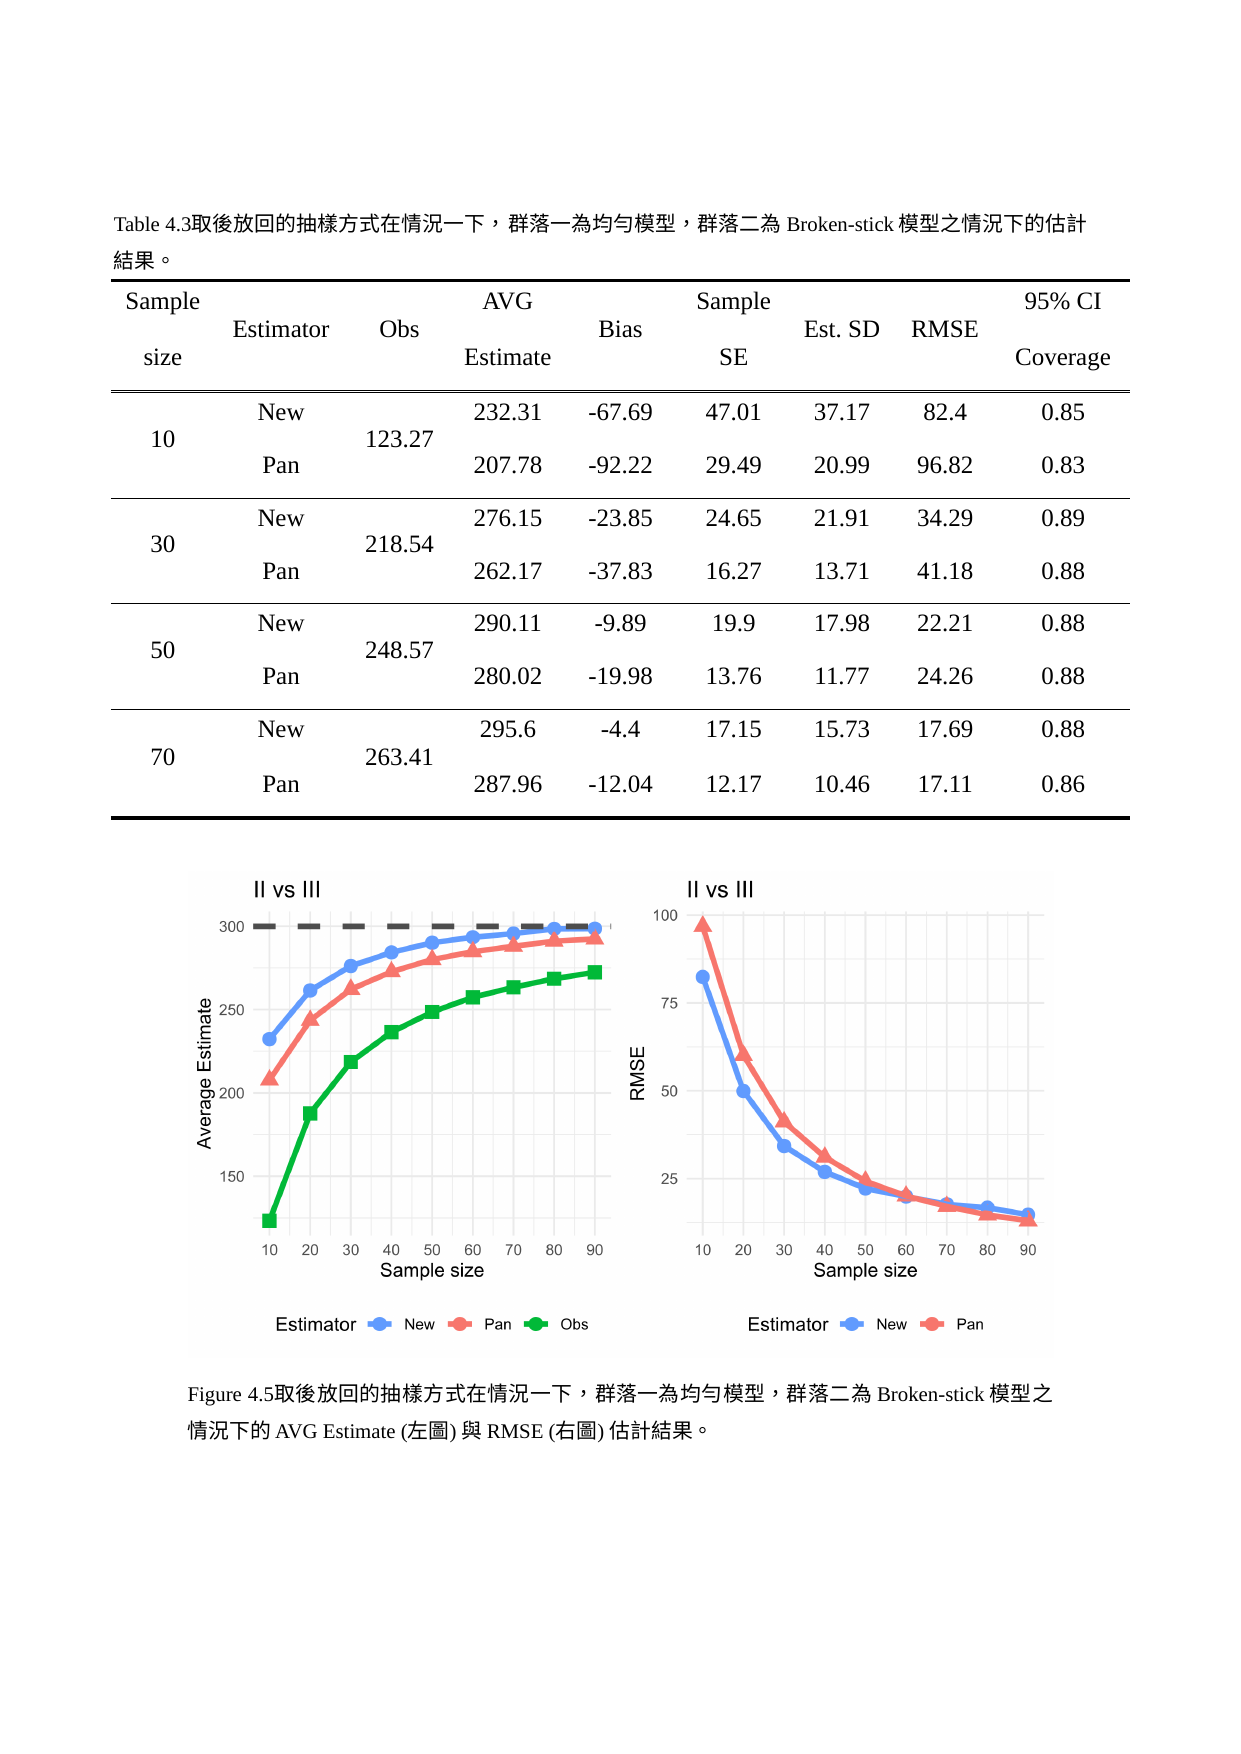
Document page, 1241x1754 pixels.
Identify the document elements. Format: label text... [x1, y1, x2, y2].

table_cell 0.89 [996, 499, 1129, 550]
table_cell 15.73 [790, 710, 893, 762]
table_cell 290.11 [451, 604, 564, 656]
table_header Estimator [215, 282, 347, 390]
table_cell 0.88 [996, 550, 1129, 603]
table_cell 37.17 [790, 393, 893, 445]
table_cell 20.99 [790, 445, 893, 497]
table_cell 13.71 [790, 550, 893, 603]
table_cell -23.85 [564, 499, 677, 550]
table_cell 295.6 [451, 710, 564, 762]
text Table 4.3取後放回的抽樣方式在情況一下，群落一為均勻模型，群落二為Broken-stick模型之情況下的估計結果。 [114, 204, 1088, 279]
table_cell New [215, 604, 347, 656]
table_cell 11.77 [790, 656, 893, 709]
table_cell -4.4 [564, 710, 677, 762]
table_cell 0.88 [996, 656, 1129, 709]
table_cell 96.82 [893, 445, 996, 497]
table_header Obs [347, 282, 451, 390]
table_cell New [215, 499, 347, 550]
table_cell 24.65 [677, 499, 790, 550]
table_cell 50 [111, 604, 214, 709]
table_cell 30 [111, 499, 214, 603]
table_cell Pan [215, 656, 347, 709]
table_cell 123.27 [347, 393, 451, 497]
table_cell 280.02 [451, 656, 564, 709]
table_cell 17.98 [790, 604, 893, 656]
table_header Bias [564, 282, 677, 390]
table_cell 0.88 [996, 604, 1129, 656]
table_cell -37.83 [564, 550, 677, 603]
table_cell -9.89 [564, 604, 677, 656]
table_cell 287.96 [451, 762, 564, 816]
table_cell -67.69 [564, 393, 677, 445]
table_cell Pan [215, 445, 347, 497]
table_cell 24.26 [893, 656, 996, 709]
table_cell 29.49 [677, 445, 790, 497]
table_cell 34.29 [893, 499, 996, 550]
table_cell 21.91 [790, 499, 893, 550]
table_cell 16.27 [677, 550, 790, 603]
table_cell 19.9 [677, 604, 790, 656]
table_header 95% CI Coverage [996, 282, 1129, 390]
table_cell 17.15 [677, 710, 790, 762]
table_cell 82.4 [893, 393, 996, 445]
picture [187, 871, 1054, 1358]
table_cell 10.46 [790, 762, 893, 816]
table_cell 22.21 [893, 604, 996, 656]
table_header AVG Estimate [451, 282, 564, 390]
table_cell 248.57 [347, 604, 451, 709]
table_cell 10 [111, 393, 214, 497]
table_cell 13.76 [677, 656, 790, 709]
table_cell Pan [215, 762, 347, 816]
table_cell -12.04 [564, 762, 677, 816]
table_cell 207.78 [451, 445, 564, 497]
table_header RMSE [893, 282, 996, 390]
table_cell 262.17 [451, 550, 564, 603]
table_cell -92.22 [564, 445, 677, 497]
table_cell New [215, 710, 347, 762]
table_cell 263.41 [347, 710, 451, 816]
table_cell 70 [111, 710, 214, 816]
table_cell Pan [215, 550, 347, 603]
table_cell 47.01 [677, 393, 790, 445]
table_cell 0.86 [996, 762, 1129, 816]
table_header Sample SE [677, 282, 790, 390]
table_cell 0.88 [996, 710, 1129, 762]
table_header Sample size [111, 282, 214, 390]
table_cell 17.11 [893, 762, 996, 816]
table_cell 41.18 [893, 550, 996, 603]
table_cell 218.54 [347, 499, 451, 603]
table_header Est. SD [790, 282, 893, 390]
table_cell New [215, 393, 347, 445]
table_cell -19.98 [564, 656, 677, 709]
table_cell 0.85 [996, 393, 1129, 445]
table_cell 12.17 [677, 762, 790, 816]
table_cell 17.69 [893, 710, 996, 762]
table_cell 276.15 [451, 499, 564, 550]
table_cell 232.31 [451, 393, 564, 445]
table_cell 0.83 [996, 445, 1129, 497]
